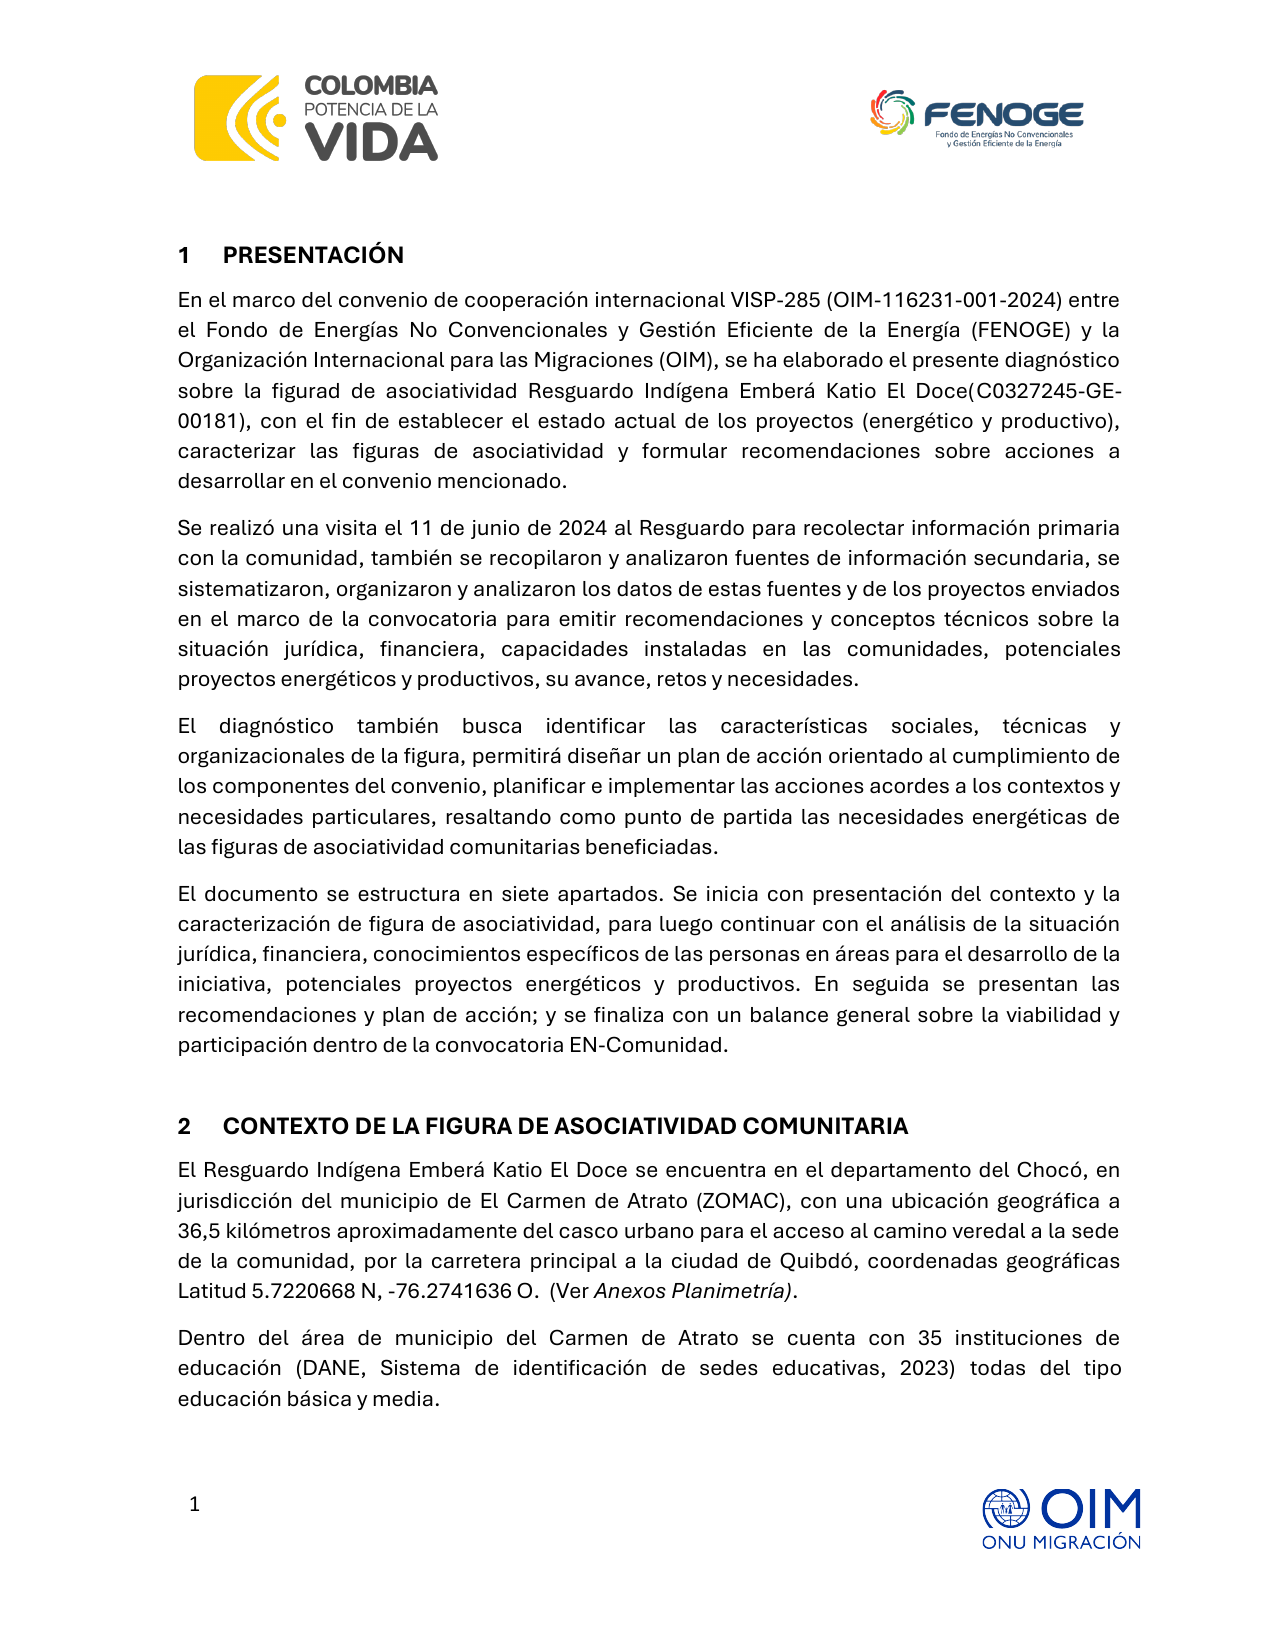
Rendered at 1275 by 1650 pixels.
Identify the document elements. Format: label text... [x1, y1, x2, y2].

text Se realizó una visita el 11 de junio de 2024 al Resguardo para recolectar información primaria con la comunidad, también se recopilaron y analizaron fuentes de información secundaria, se sistematizaron, organizaron y analizaron los datos de estas fuentes y de los proyectos enviados en el marco de la convocatoria para emitir recomendaciones y conceptos técnicos sobre la situación jurídica, financiera, capacidades instaladas en las comunidades, potenciales proyectos energéticos y productivos, su avance, retos y necesidades. [177, 514, 1122, 693]
text El documento se estructura en siete apartados. Se inicia con presentación del contexto y la caracterización de figura de asociatividad, para luego continuar con el análisis de la situación jurídica, financiera, conocimientos específicos de las personas en áreas para el desarrollo de la iniciativa, potenciales proyectos energéticos y productivos. En seguida se presentan las recomendaciones y plan de acción; y se finaliza con un balance general sobre la viabilidad y participación dentro de la convocatoria EN-Comunidad. [177, 879, 1122, 1059]
subtitle PRESENTACIÓN [177, 240, 1122, 271]
text El diagnóstico también busca identificar las características sociales, técnicas y organizacionales de la figura, permitirá diseñar un plan de acción orientado al cumplimiento de los componentes del convenio, planificar e implementar las acciones acordes a los contextos y necesidades particulares, resaltando como punto de partida las necesidades energéticas de las figuras de asociatividad comunitarias beneficiadas. [177, 712, 1122, 861]
text El Resguardo Indígena Emberá Katio El Doce se encuentra en el departamento del Chocó, en jurisdicción del municipio de El Carmen de Atrato (ZOMAC), con una ubicación geográfica a 36,5 kilómetros aproximadamente del casco urbano para el acceso al camino veredal a la sede de la comunidad, por la carretera principal a la ciudad de Quibdó, coordenadas geográficas Latitud 5.7220668 N, -76.2741636 O. (Ver Anexos Planimetría). [177, 1156, 1122, 1305]
text En el marco del convenio de cooperación internacional VISP-285 (OIM-116231-001-2024) entre el Fondo de Energías No Convencionales y Gestión Eficiente de la Energía (FENOGE) y la Organización Internacional para las Migraciones (OIM), se ha elaborado el presente diagnóstico sobre la figurad de asociatividad Resguardo Indígena Emberá Katio El Doce(C0327245-GE-00181), con el fin de establecer el estado actual de los proyectos (energético y productivo), caracterizar las figuras de asociatividad y formular recomendaciones sobre acciones a desarrollar en el convenio mencionado. [177, 286, 1122, 495]
picture [188, 73, 444, 163]
picture [982, 1489, 1141, 1549]
subtitle CONTEXTO DE LA FIGURA DE ASOCIATIVIDAD COMUNITARIA [177, 1111, 1122, 1141]
picture [869, 88, 1086, 148]
text Dentro del área de municipio del Carmen de Atrato se cuenta con 35 instituciones de educación todas del tipo educación básica y media. [177, 1324, 1122, 1412]
